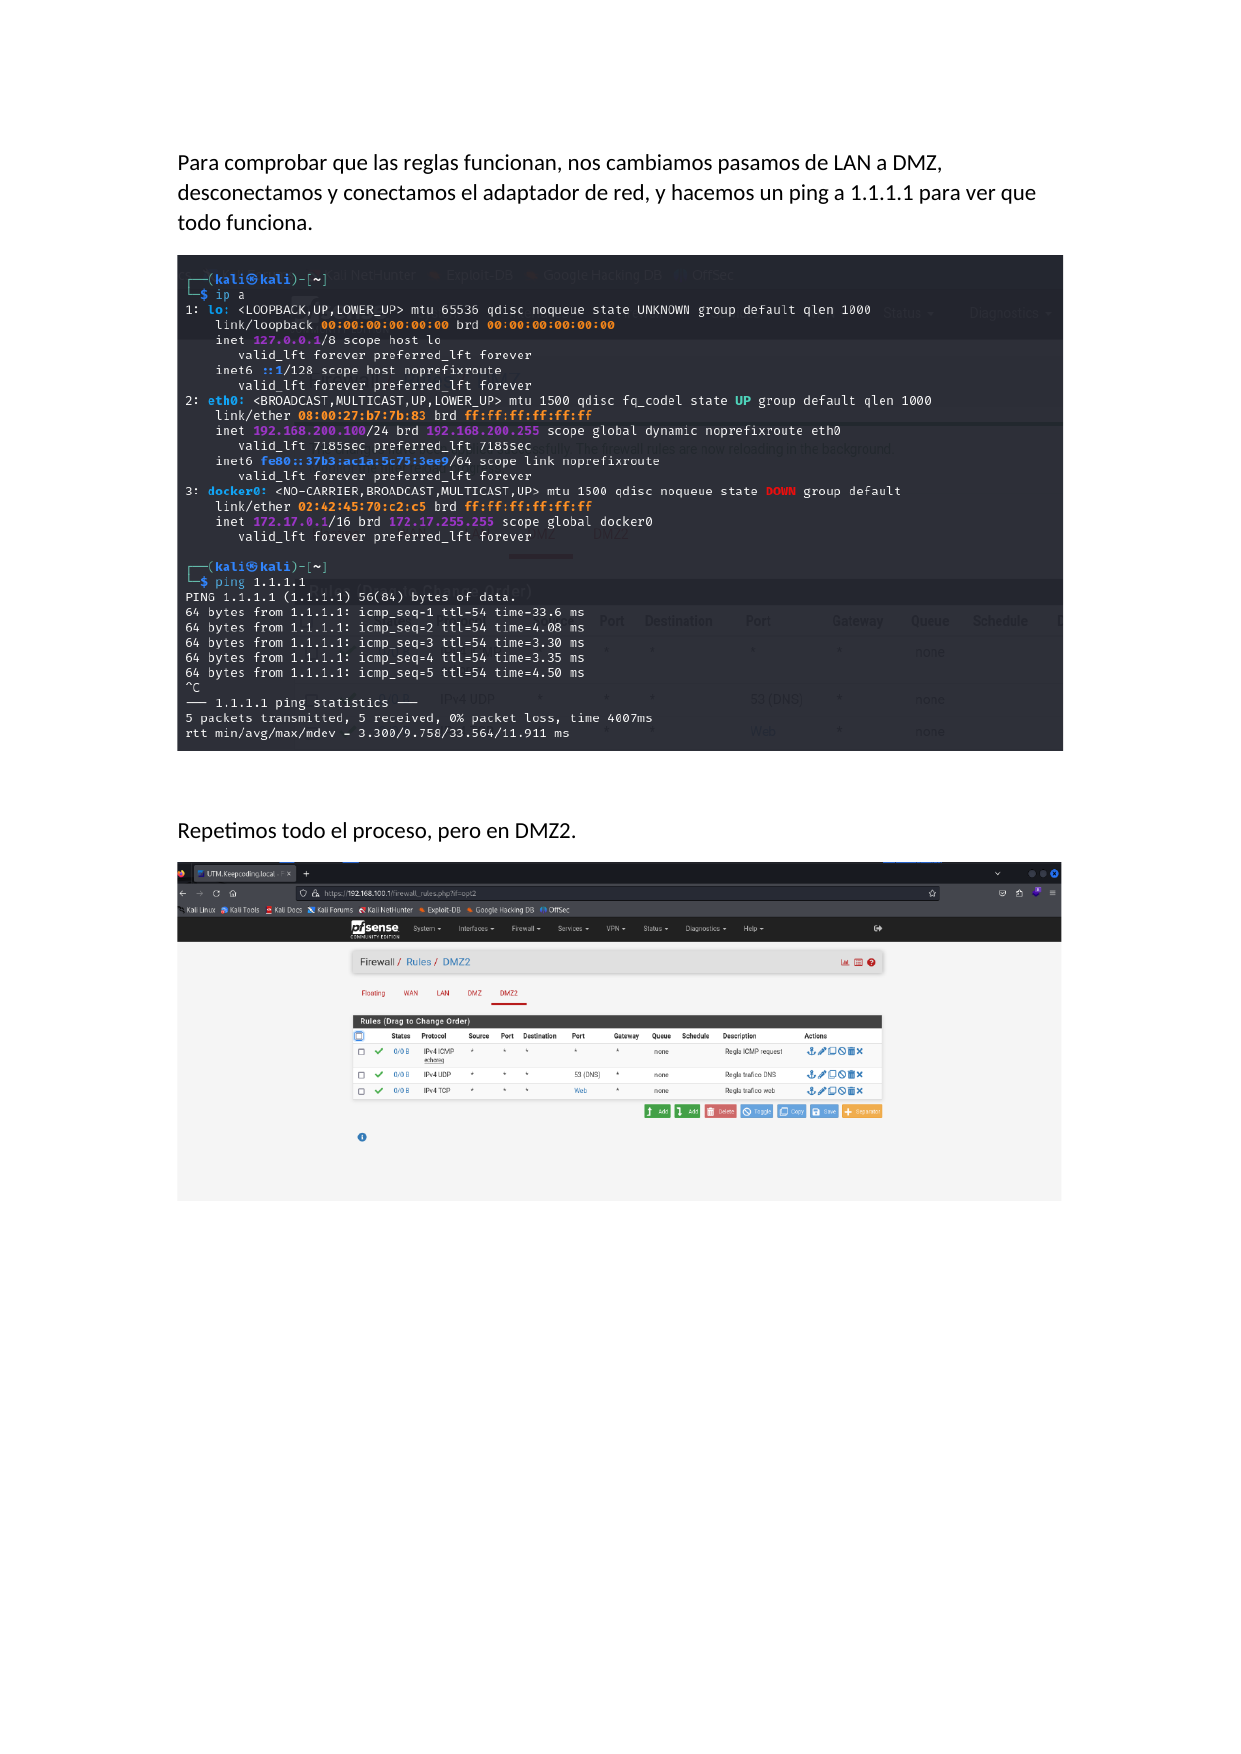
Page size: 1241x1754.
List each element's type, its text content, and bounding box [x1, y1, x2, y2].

picture [177, 862, 1062, 1201]
text Repetimos todo el proceso, pero en DMZ2. [177, 816, 1063, 844]
text Para comprobar que las reglas funcionan, nos cambiamos pasamos de LAN a DMZ, desconectamos y conectamos el adaptador de red, y hacemos un ping a 1.1.1.1 para ver que todo funciona. [177, 148, 1063, 236]
picture [177, 255, 1064, 751]
